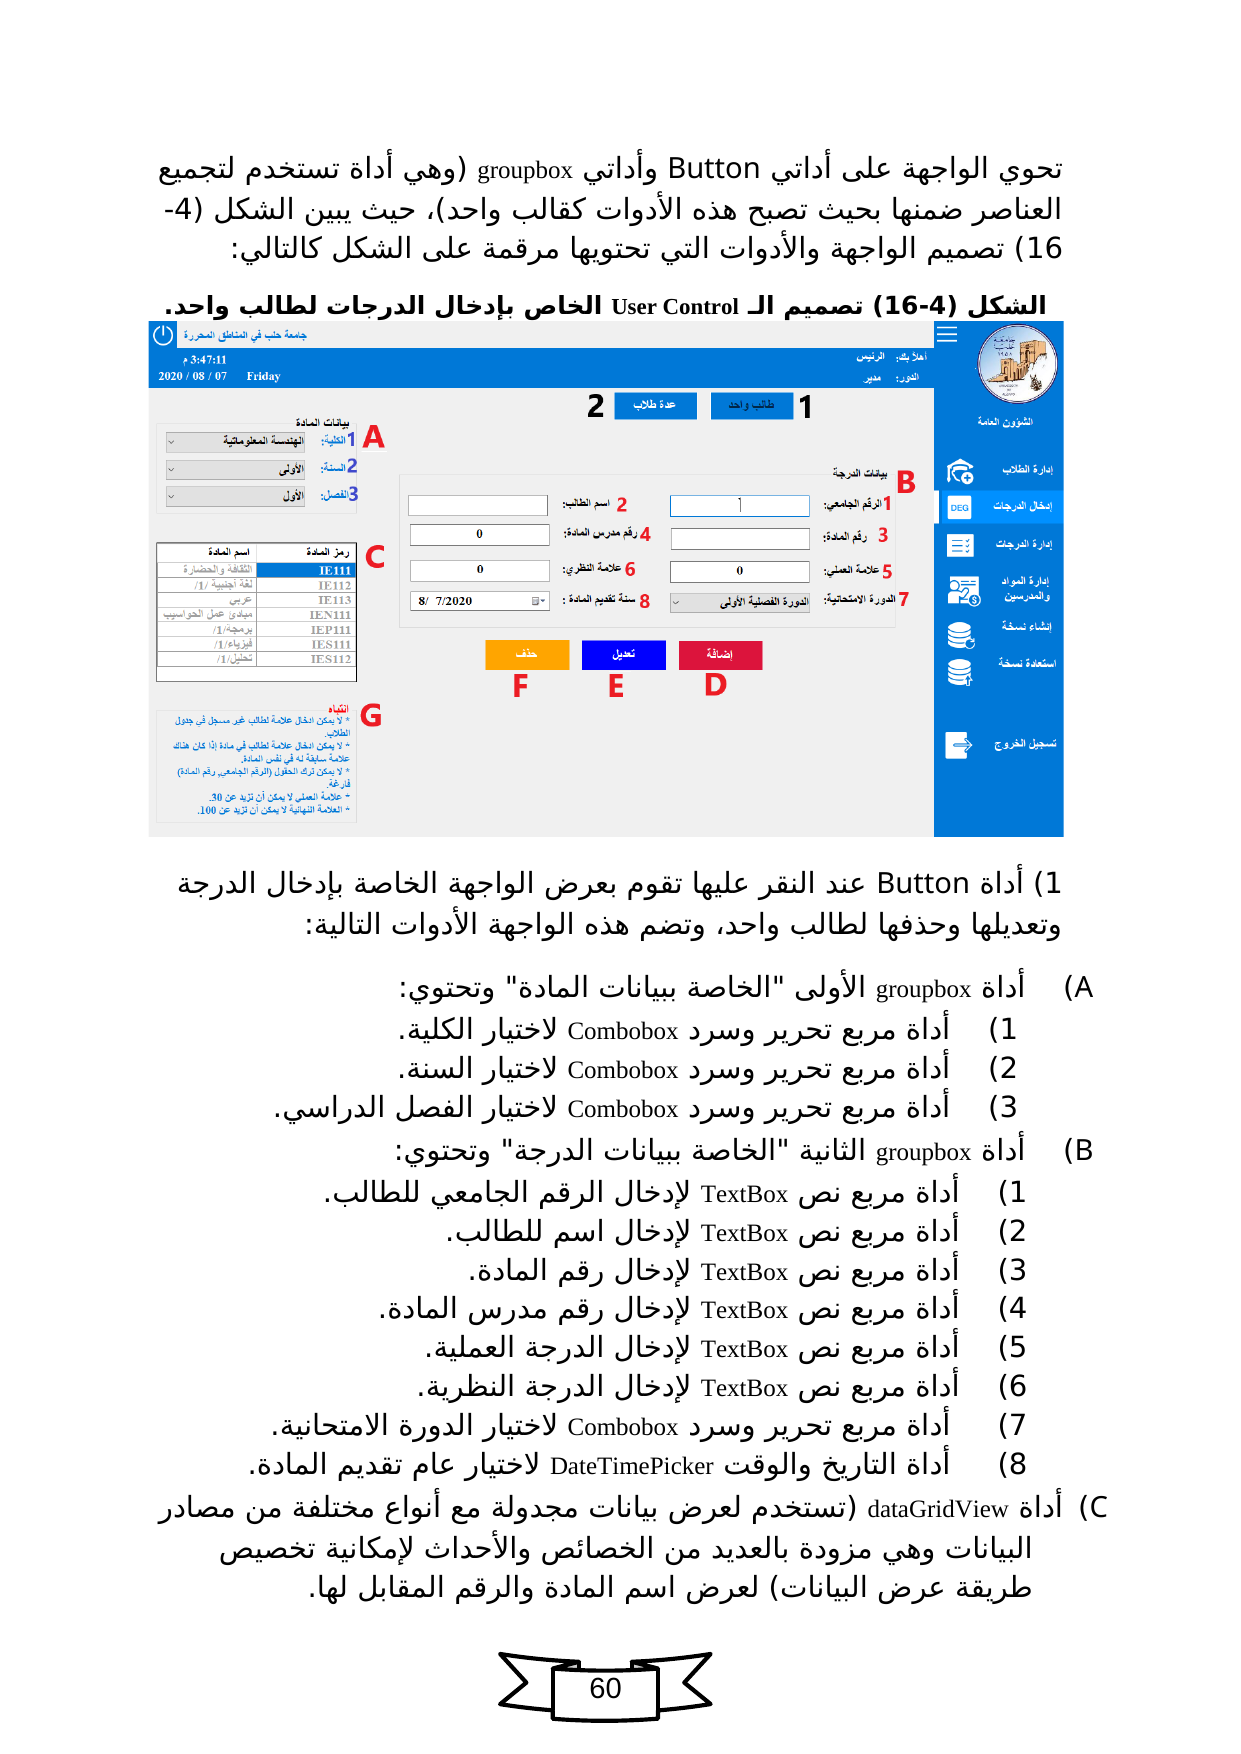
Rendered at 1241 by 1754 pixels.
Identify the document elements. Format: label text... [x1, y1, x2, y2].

picture [148, 321, 1064, 837]
list أداة مربع نص TextBox لإدخال الرقم الجامعي للطالب. [148, 1175, 997, 1209]
list أداة مربع نص TextBox لإدخال الدرجة النظرية. [148, 1370, 997, 1404]
list أداة مربع تحرير وسرد Combobox لاختيار الكلية. [148, 1012, 988, 1046]
list أداة مربع تحرير وسرد Combobox لاختيار السنة. [148, 1051, 988, 1085]
list أداة مربع نص TextBox لإدخال اسم للطالب. [148, 1214, 997, 1248]
list أداة مربع نص TextBox لإدخال رقم المادة. [148, 1253, 997, 1287]
text 1) أداة Button عند النقر عليها تقوم بعرض الواجهة الخاصة بإدخال الدرجة وتعديلها وحذفها لطالب واحد، وتضم هذه الواجهة الأدوات التالية: [148, 837, 1063, 941]
text تحوي الواجهة على أداتي Button وأداتي groupbox (وهي أداة تستخدم لتجميع العناصر ضمنها بحيث تصبح هذه الأدوات كقالب واحد)، حيث يبين الشكل (4-16) تصميم الواجهة والأدوات التي تحتويها مرقمة على الشكل كالتالي: [148, 148, 1063, 265]
list أداة groupbox الثانية "الخاصة ببيانات الدرجة" وتحتوي: [148, 1129, 1063, 1169]
list أداة مربع تحرير وسرد Combobox لاختيار الفصل الدراسي. [148, 1090, 988, 1124]
list أداة مربع نص TextBox لإدخال رقم مدرس المادة. [148, 1292, 997, 1326]
list أداة مربع نص TextBox لإدخال الدرجة العملية. [148, 1331, 997, 1365]
list أداة التاريخ والوقت DateTimePicker لاختيار عام تقديم المادة. [148, 1448, 997, 1482]
list أداة groupbox الأولى "الخاصة ببيانات المادة" وتحتوي: [148, 967, 1063, 1006]
list أداة مربع تحرير وسرد Combobox لاختيار الدورة الامتحانية. [148, 1409, 997, 1443]
list أداة dataGridView (تستخدم لعرض بيانات مجدولة مع أنواع مختلفة من مصادر البيانات وهي مزودة بالعديد من الخصائص والأحداث لإمكانية تخصيص طريقة عرض البيانات) لعرض اسم المادة والرقم المقابل لها. [148, 1487, 1078, 1604]
text الشكل (4-16) تصميم الـ User Control الخاص بإدخال الدرجات لطالب واحد. [148, 291, 1063, 320]
